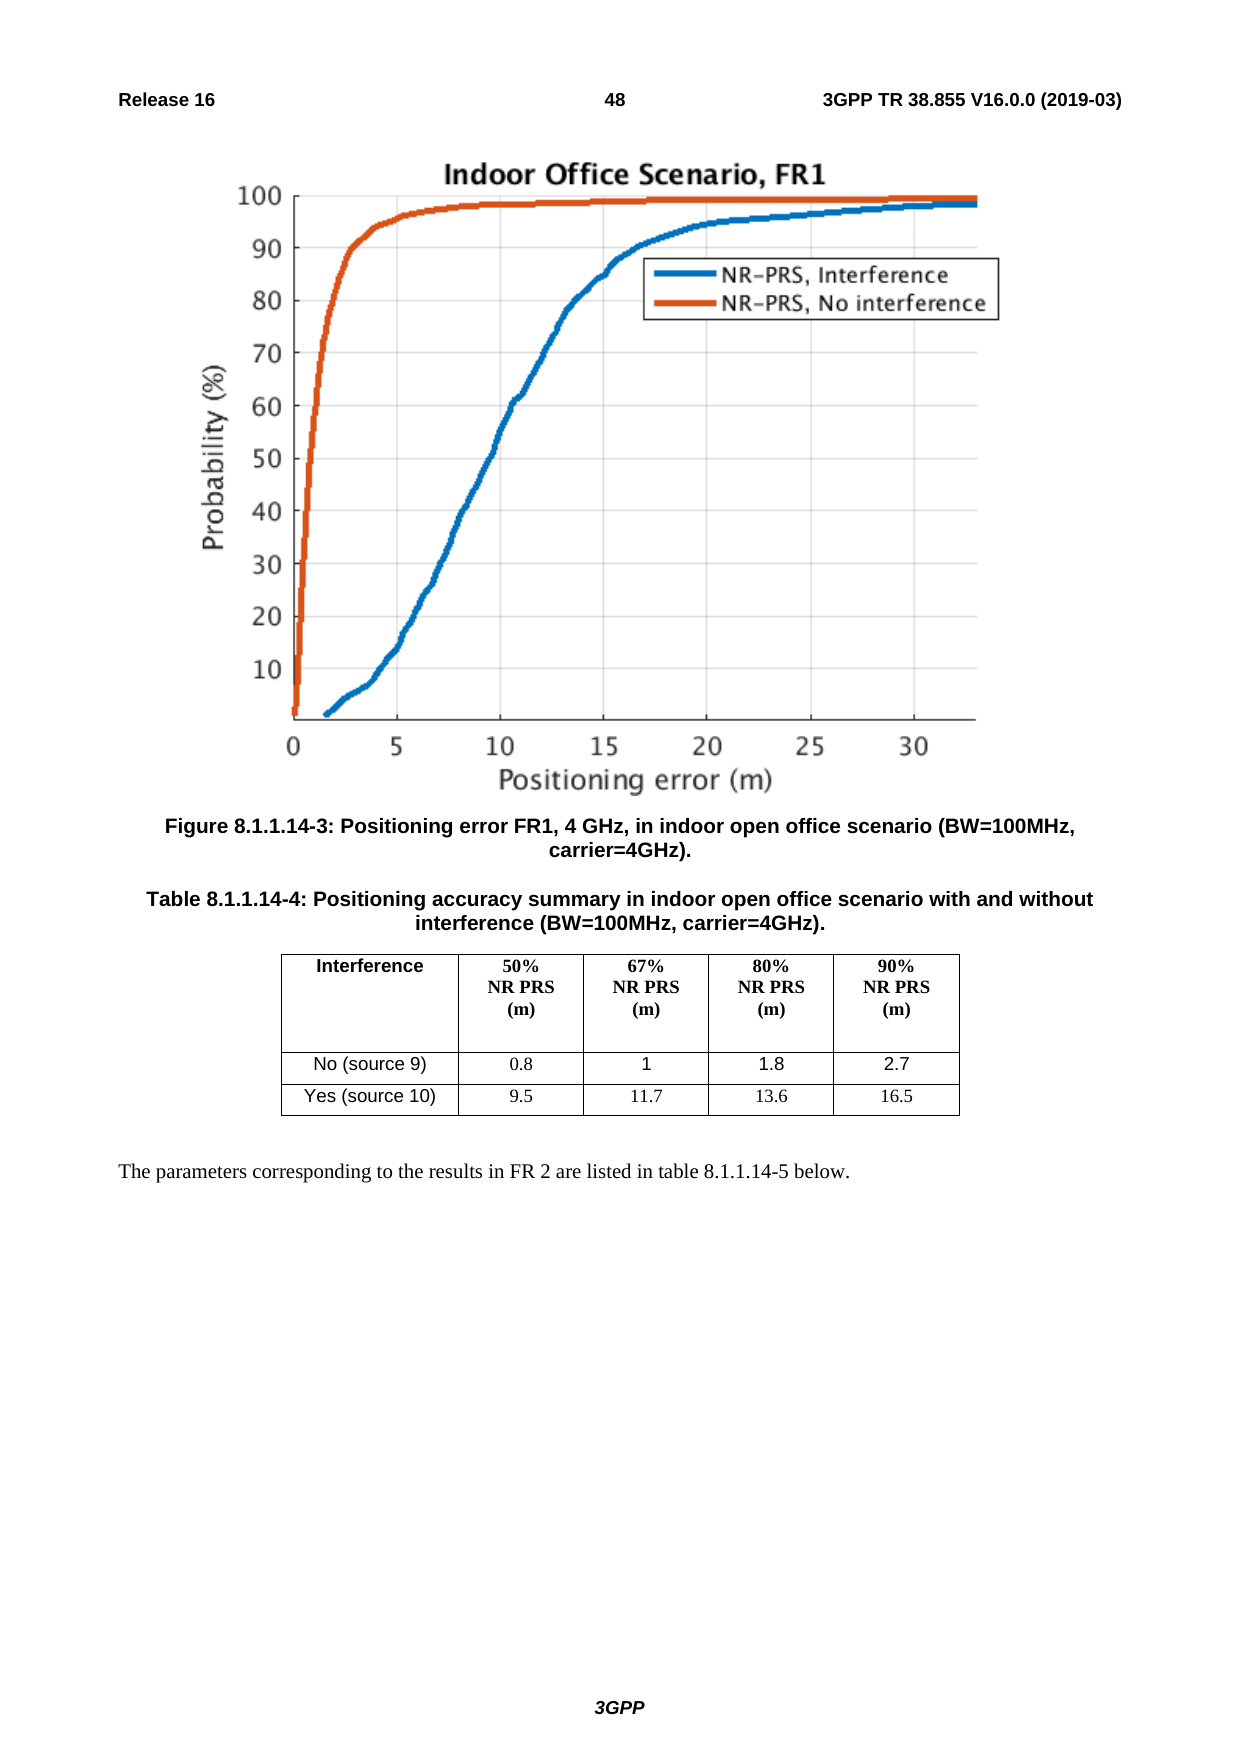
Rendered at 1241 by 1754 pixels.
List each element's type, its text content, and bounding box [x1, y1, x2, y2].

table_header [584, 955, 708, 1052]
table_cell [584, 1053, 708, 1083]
text Table 8.1.1.14-4: Positioning accuracy summary in indoor open office scenario with and without interference (BW=100MHz, carrier=4GHz). [118, 887, 1122, 935]
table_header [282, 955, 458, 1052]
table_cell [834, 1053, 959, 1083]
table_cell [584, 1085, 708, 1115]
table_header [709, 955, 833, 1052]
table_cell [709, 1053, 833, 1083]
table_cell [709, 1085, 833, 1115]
picture [178, 147, 1062, 796]
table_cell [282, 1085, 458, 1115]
text Figure 8.1.1.14-3: Positioning error FR1, 4 GHz, in indoor open office scenario (BW=100MHz, carrier=4GHz). [118, 814, 1122, 862]
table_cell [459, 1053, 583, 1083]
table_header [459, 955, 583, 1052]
text The parameters corresponding to the results in FR 2 are listed in table 8.1.1.14-5 below. [118, 1159, 1122, 1183]
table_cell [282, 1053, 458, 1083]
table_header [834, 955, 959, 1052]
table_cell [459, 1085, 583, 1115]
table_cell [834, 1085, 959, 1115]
